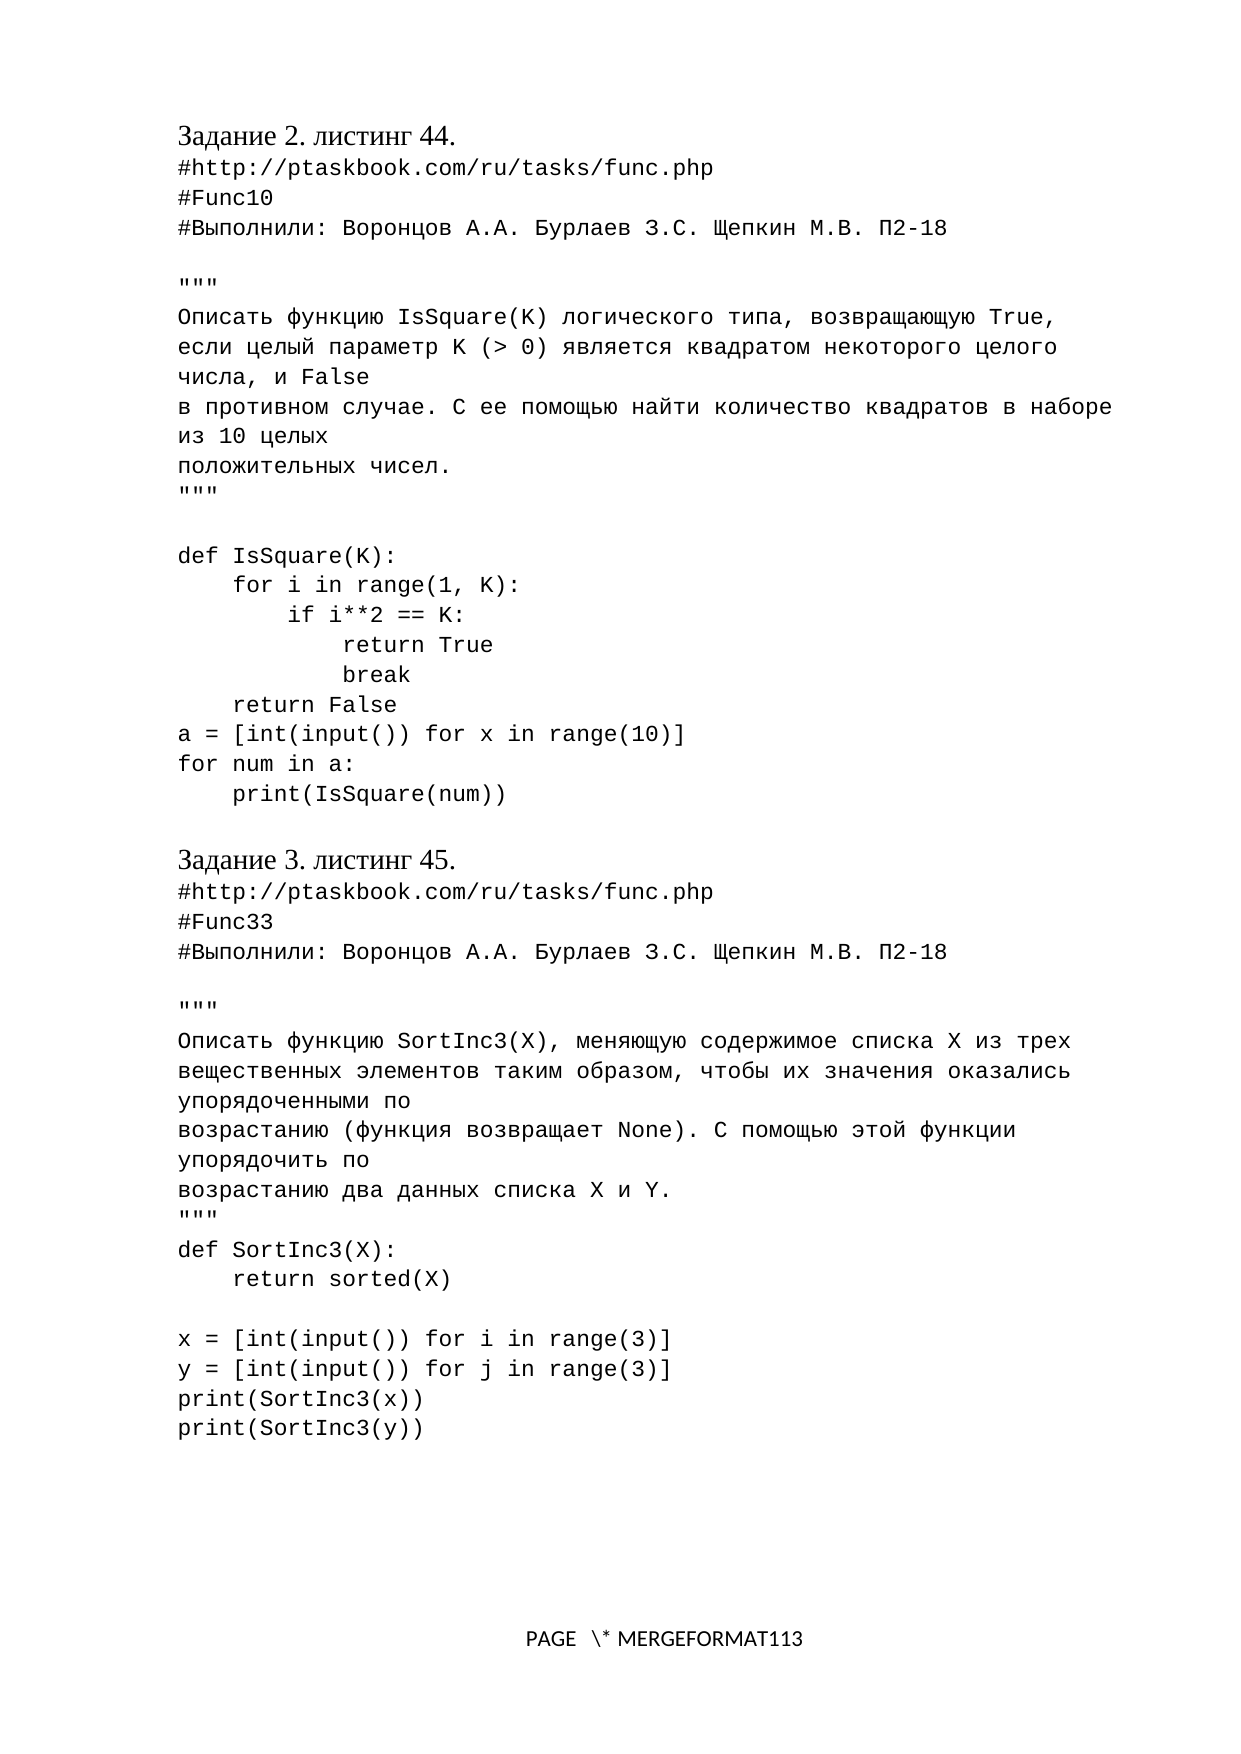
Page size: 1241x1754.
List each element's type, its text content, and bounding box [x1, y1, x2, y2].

text возрастанию два данных списка X и Y. [177, 1178, 1152, 1204]
text вещественных элементов таким образом, чтобы их значения оказались упорядоченными по [177, 1059, 1152, 1115]
text a = [int(input()) for x in range(10)] [177, 723, 1152, 749]
text в противном случае. С ее помощью найти количество квадратов в наборе из 10 целых [177, 395, 1152, 451]
text Описать функцию IsSquare(K) логического типа, возвращающую True, [177, 306, 1152, 332]
text Задание 3. листинг 45. [177, 842, 1152, 875]
text def IsSquare(K): [177, 544, 1152, 570]
text """ [177, 276, 1152, 302]
text """ [177, 1208, 1152, 1234]
text #http://ptaskbook.com/ru/tasks/func.php [177, 157, 1152, 183]
text """ [177, 999, 1152, 1026]
text if i**2 == K: [177, 603, 1152, 629]
text return sorted(X) [177, 1268, 1152, 1294]
text x = [int(input()) for i in range(3)] [177, 1327, 1152, 1353]
text y = [int(input()) for j in range(3)] [177, 1357, 1152, 1383]
text если целый параметр K (> 0) является квадратом некоторого целого числа, и False [177, 335, 1152, 391]
text print(IsSquare(num)) [177, 782, 1152, 808]
text #Выполнили: Воронцов А.А. Бурлаев З.С. Щепкин М.В. П2-18 [177, 940, 1152, 966]
text #Выполнили: Воронцов А.А. Бурлаев З.С. Щепкин М.В. П2-18 [177, 216, 1152, 242]
text Задание 2. листинг 44. [177, 118, 1152, 152]
text break [177, 663, 1152, 689]
text Описать функцию SortInc3(X), меняющую содержимое списка X из трех [177, 1029, 1152, 1055]
text #Func33 [177, 910, 1152, 936]
text возрастанию (функция возвращает None). С помощью этой функции упорядочить по [177, 1119, 1152, 1174]
text for i in range(1, K): [177, 574, 1152, 600]
text #Func10 [177, 186, 1152, 212]
text def SortInc3(X): [177, 1238, 1152, 1264]
text return True [177, 633, 1152, 659]
text положительных чисел. [177, 454, 1152, 481]
text """ [177, 484, 1152, 510]
text return False [177, 693, 1152, 719]
text print(SortInc3(y)) [177, 1417, 1152, 1443]
text print(SortInc3(x)) [177, 1387, 1152, 1413]
text #http://ptaskbook.com/ru/tasks/func.php [177, 880, 1152, 906]
text for num in a: [177, 752, 1152, 778]
